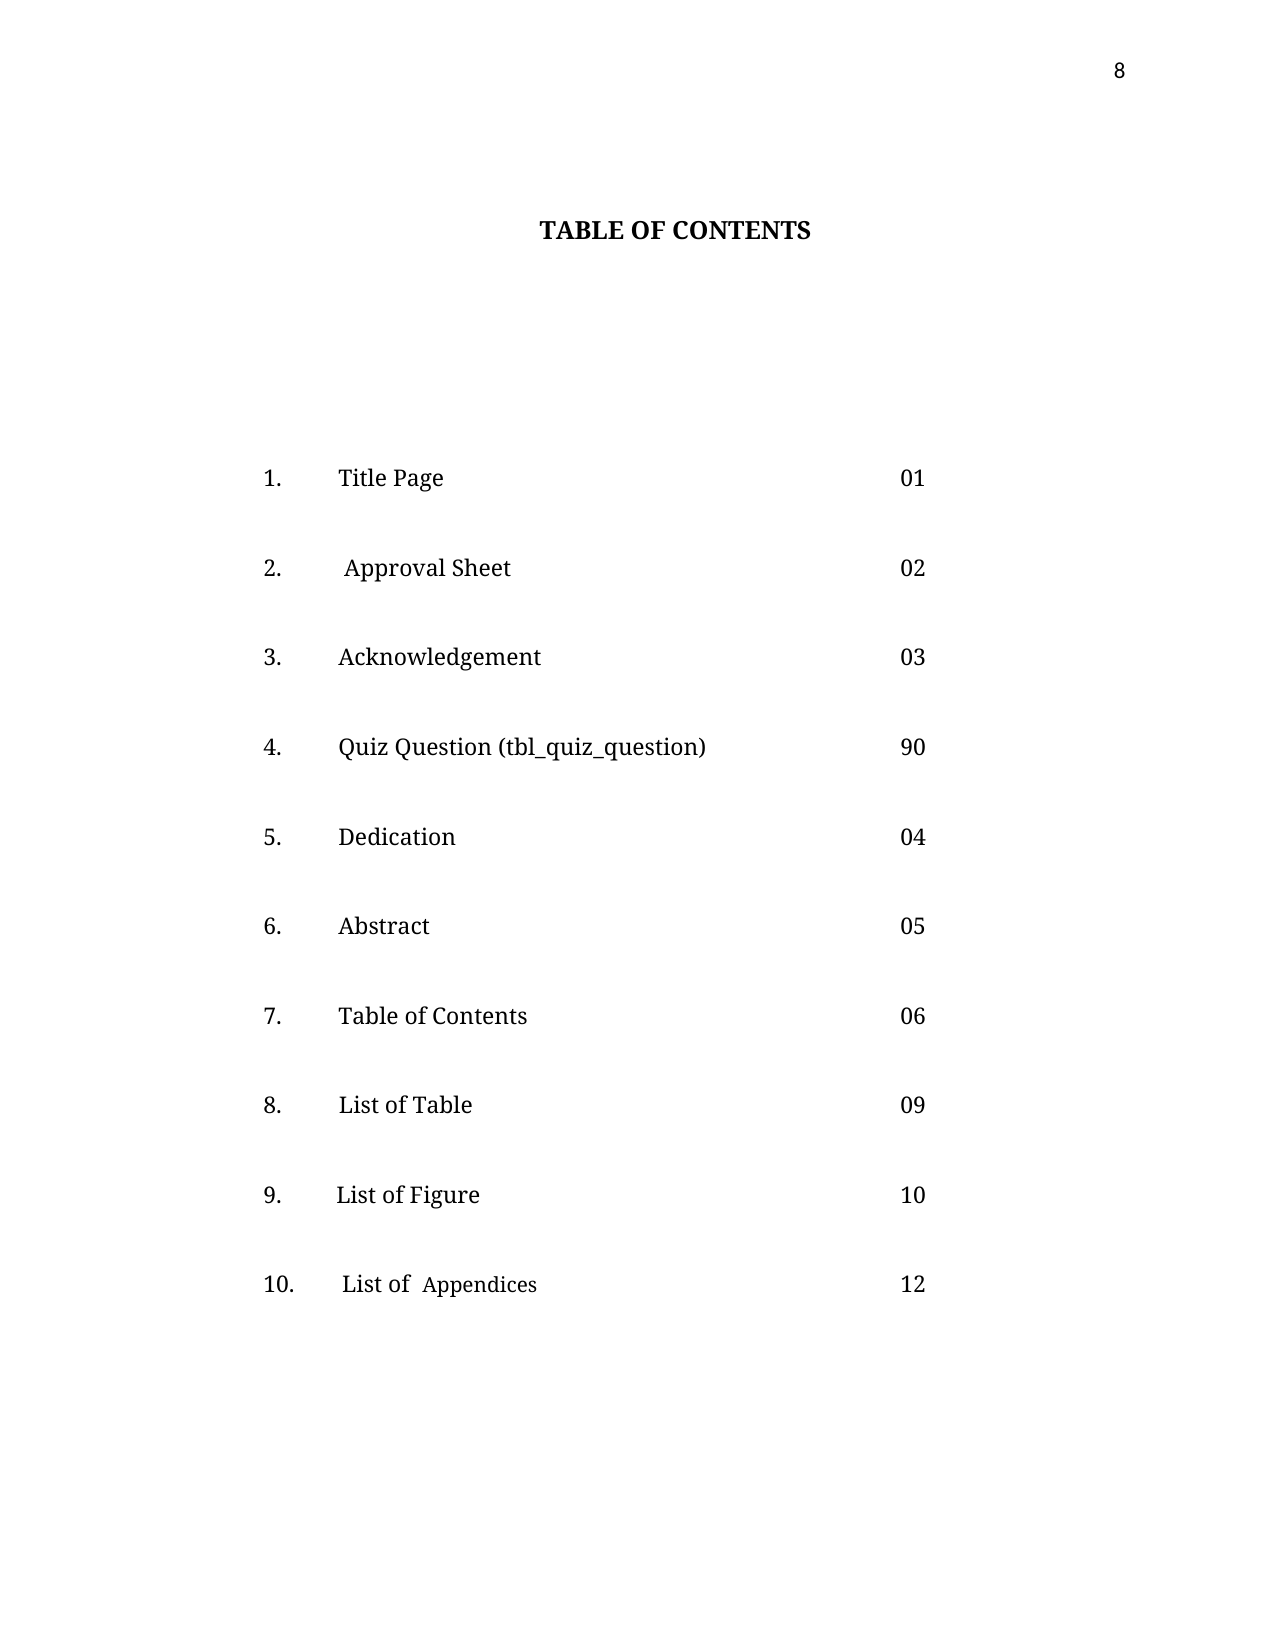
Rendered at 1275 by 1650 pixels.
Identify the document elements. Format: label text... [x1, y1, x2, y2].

table_cell 04 [890, 799, 1040, 888]
table_cell 06 [890, 978, 1040, 1067]
table_cell 02 [890, 530, 1040, 619]
table_cell 3. Acknowledgement [215, 620, 890, 709]
table_cell 5. Dedication [215, 799, 890, 888]
table_header Title Page [215, 392, 890, 530]
table_cell 2. Approval Sheet [215, 530, 890, 619]
table_cell 7. Table of Contents [215, 978, 890, 1067]
table_cell 10 [890, 1157, 1040, 1247]
table_cell 4. Quiz Question (tbl_quiz_question) [215, 709, 890, 799]
table_cell 10. List of Appendices [215, 1247, 890, 1336]
table_cell 90 [890, 709, 1040, 799]
table_header 01 [890, 392, 1040, 530]
table_cell 03 [890, 620, 1040, 709]
table_cell 8. List of Table [215, 1068, 890, 1157]
text TABLE OF CONTENTS [292, 212, 1059, 247]
table_cell 6. Abstract [215, 888, 890, 978]
table_cell 05 [890, 888, 1040, 978]
table_cell 9. List of Figure [215, 1157, 890, 1247]
table_cell 09 [890, 1068, 1040, 1157]
table_cell 12 [890, 1247, 1040, 1336]
